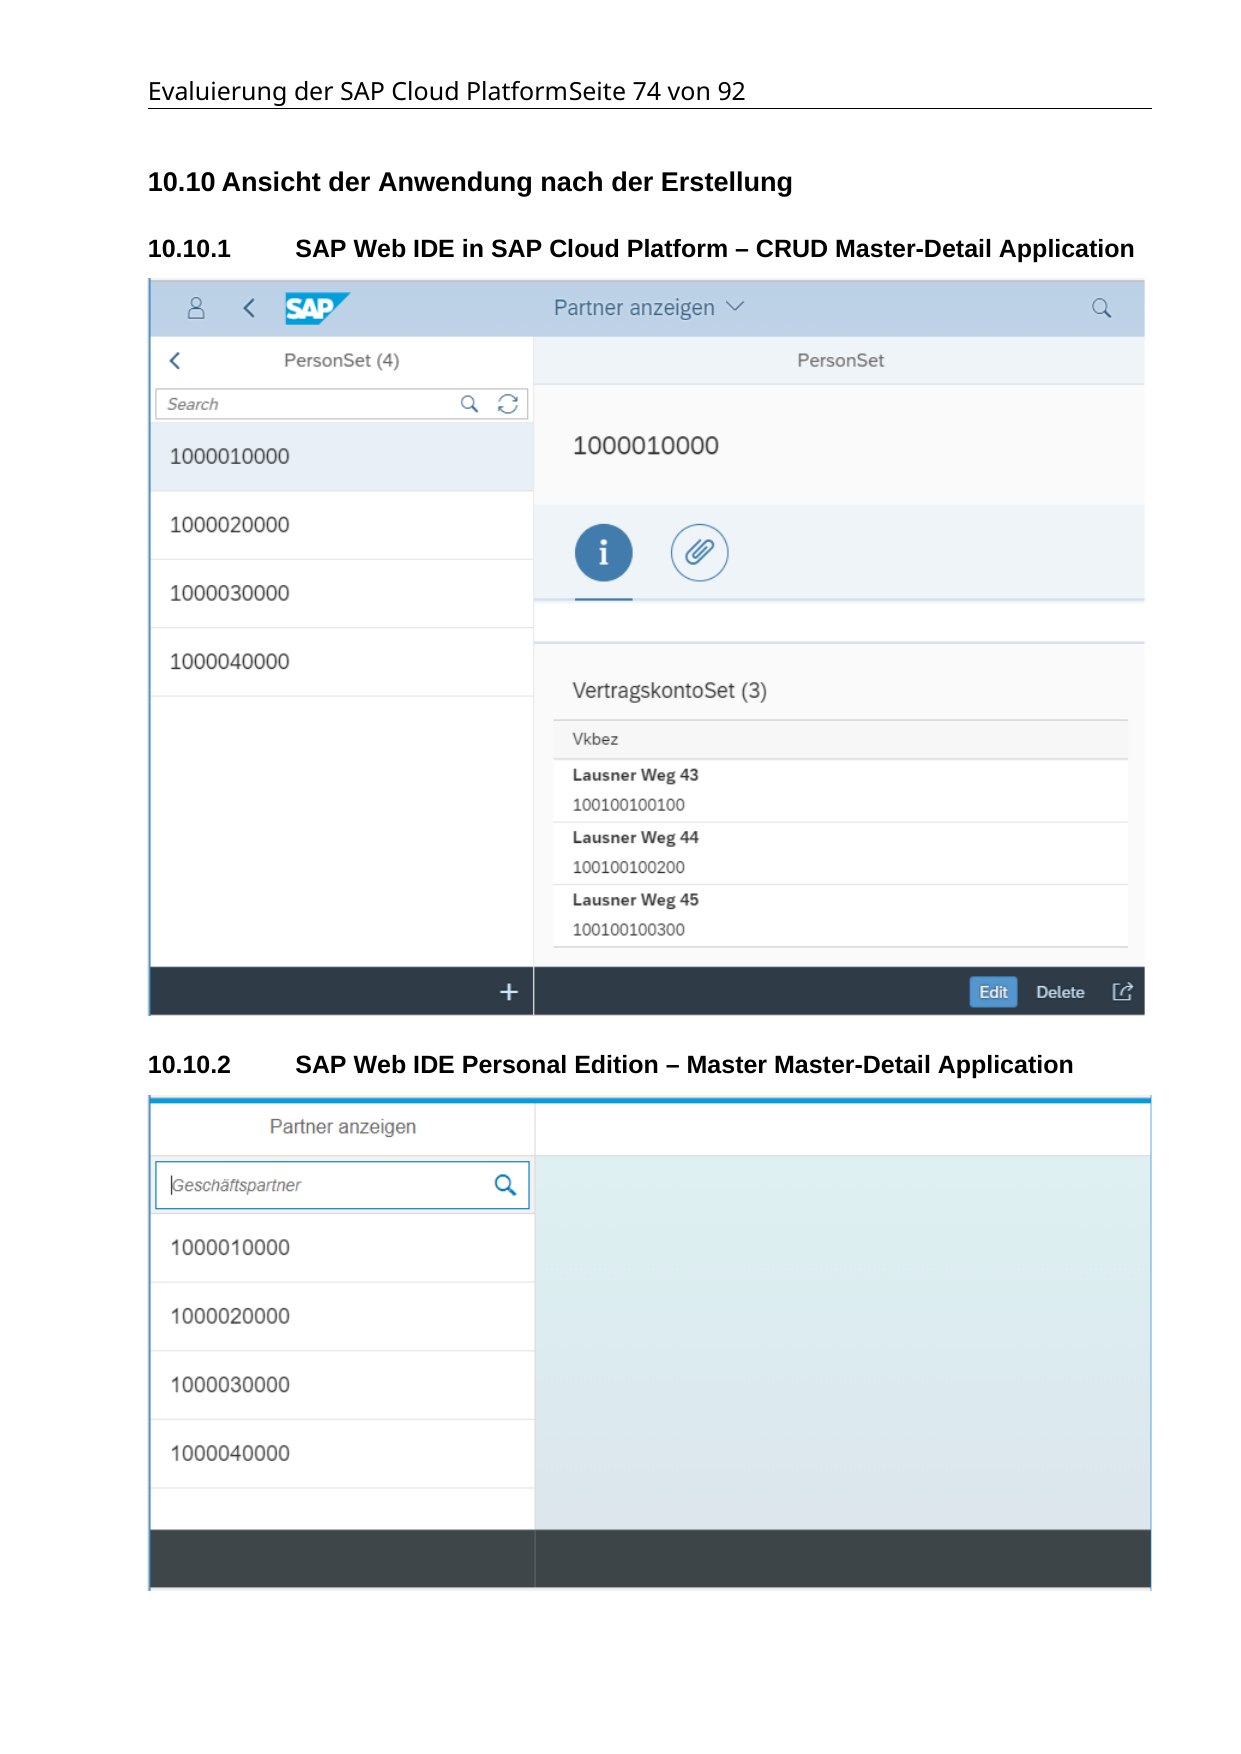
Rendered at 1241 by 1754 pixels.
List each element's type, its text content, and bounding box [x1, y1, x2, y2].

picture [147, 1095, 1152, 1591]
subtitle SAP Web IDE in SAP Cloud Platform – CRUD Master-Detail Application [148, 234, 1152, 262]
picture [147, 278, 1145, 1016]
subtitle Ansicht der Anwendung nach der Erstellung [148, 166, 1152, 197]
subtitle SAP Web IDE Personal Edition – Master Master-Detail Application [148, 1051, 1152, 1079]
